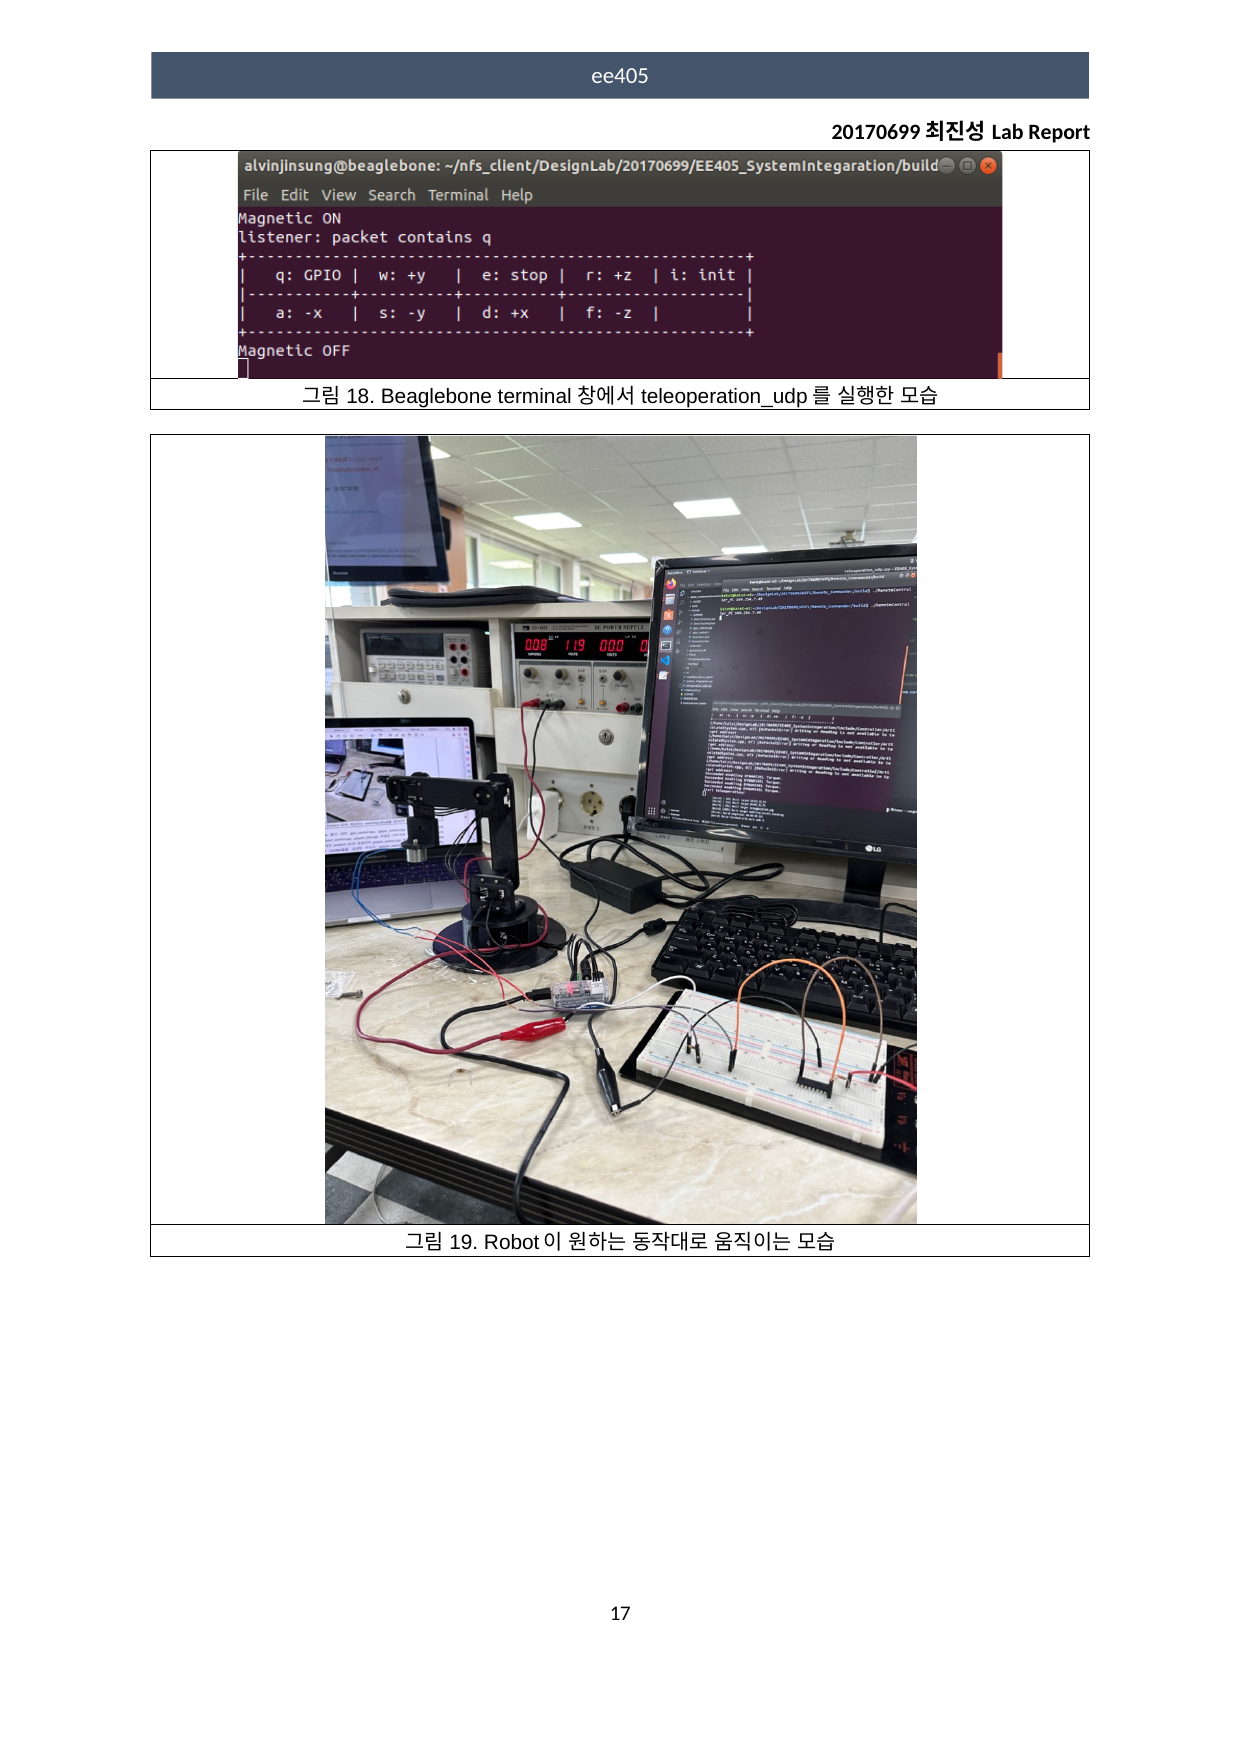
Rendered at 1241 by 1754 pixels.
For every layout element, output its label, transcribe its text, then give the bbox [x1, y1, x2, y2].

picture [325, 436, 917, 1223]
table_cell 그림 18. Beaglebone terminal 창에서 teleoperation_udp를 실행한 모습 [151, 379, 1089, 409]
table_header [151, 435, 325, 1224]
picture [237, 151, 1003, 379]
table_header [917, 435, 1089, 1224]
table_header [1003, 151, 1089, 378]
table_header [151, 151, 237, 378]
table_cell 그림 19. Robot이 원하는 동작대로 움직이는 모습 [151, 1225, 1089, 1256]
